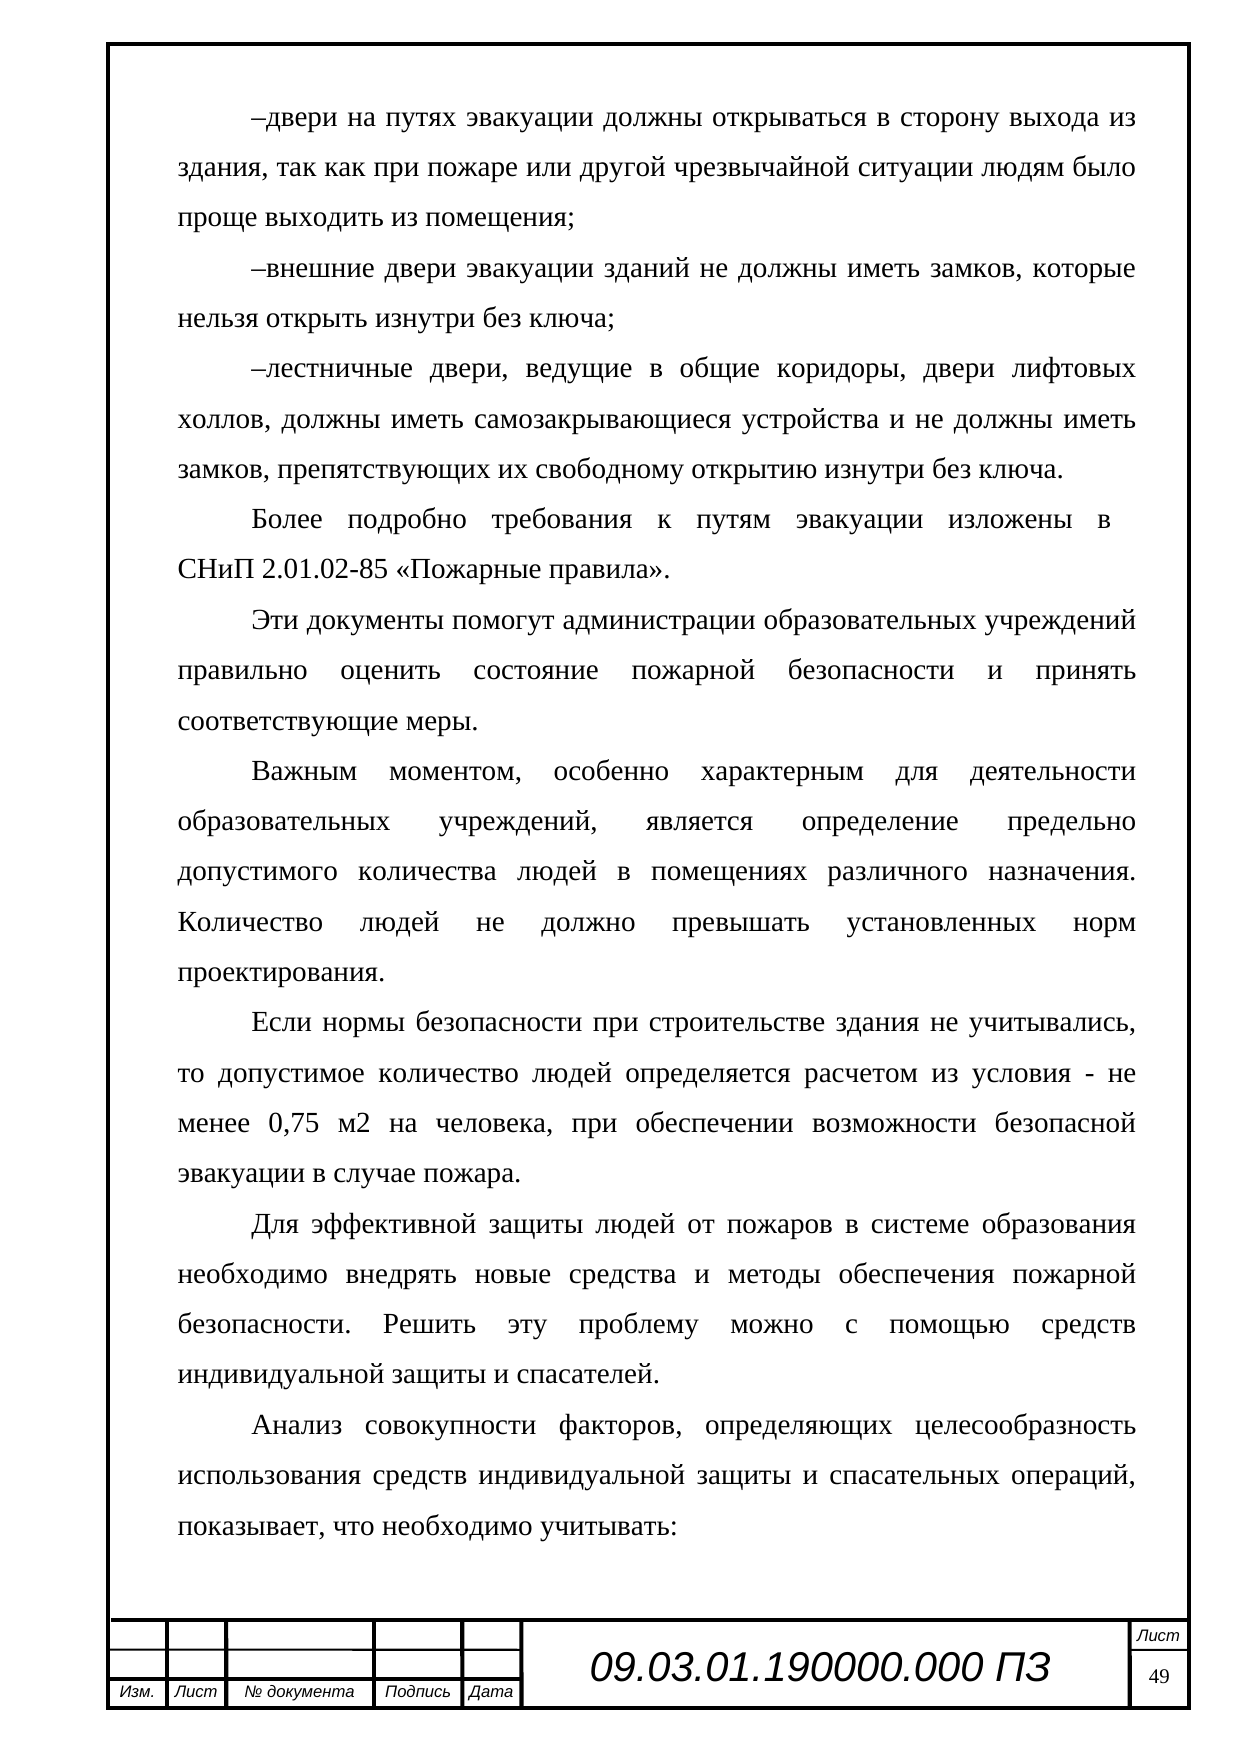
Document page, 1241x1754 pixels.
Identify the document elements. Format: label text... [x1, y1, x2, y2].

text Важным моментом, особенно характерным для деятельности образовательных учреждений, является определение предельно допустимого количества людей в помещениях различного назначения. Количество людей не должно превышать установленных норм проектирования. [177, 753, 1137, 988]
list лестничные двери, ведущие в общие коридоры, двери лифтовых холлов, должны иметь самозакрывающиеся устройства и не должны иметь замков, препятствующих их свободному открытию изнутри без ключа. [177, 350, 1137, 484]
text Если нормы безопасности при строительстве здания не учитывались, то допустимое количество людей определяется расчетом из условия - не менее 0,75 м2 на человека, при обеспечении возможности безопасной эвакуации в случае пожара. [177, 1004, 1137, 1189]
list двери на путях эвакуации должны открываться в сторону выхода из здания, так как при пожаре или другой чрезвычайной ситуации людям было проще выходить из помещения; [177, 99, 1137, 233]
list внешние двери эвакуации зданий не должны иметь замков, которые нельзя открыть изнутри без ключа; [177, 250, 1137, 334]
text Эти документы помогут администрации образовательных учреждений правильно оценить состояние пожарной безопасности и принять соответствующие меры. [177, 602, 1137, 736]
text Для эффективной защиты людей от пожаров в системе образования необходимо внедрять новые средства и методы обеспечения пожарной безопасности. Решить эту проблему можно с помощью средств индивидуальной защиты и спасателей. [177, 1206, 1137, 1390]
text Анализ совокупности факторов, определяющих целесообразность использования средств индивидуальной защиты и спасательных операций, показывает, что необходимо учитывать: [177, 1407, 1137, 1541]
text Более подробно требования к путям эвакуации изложены в СНиП 2.01.02-85 «Пожарные правила». [177, 501, 1137, 585]
